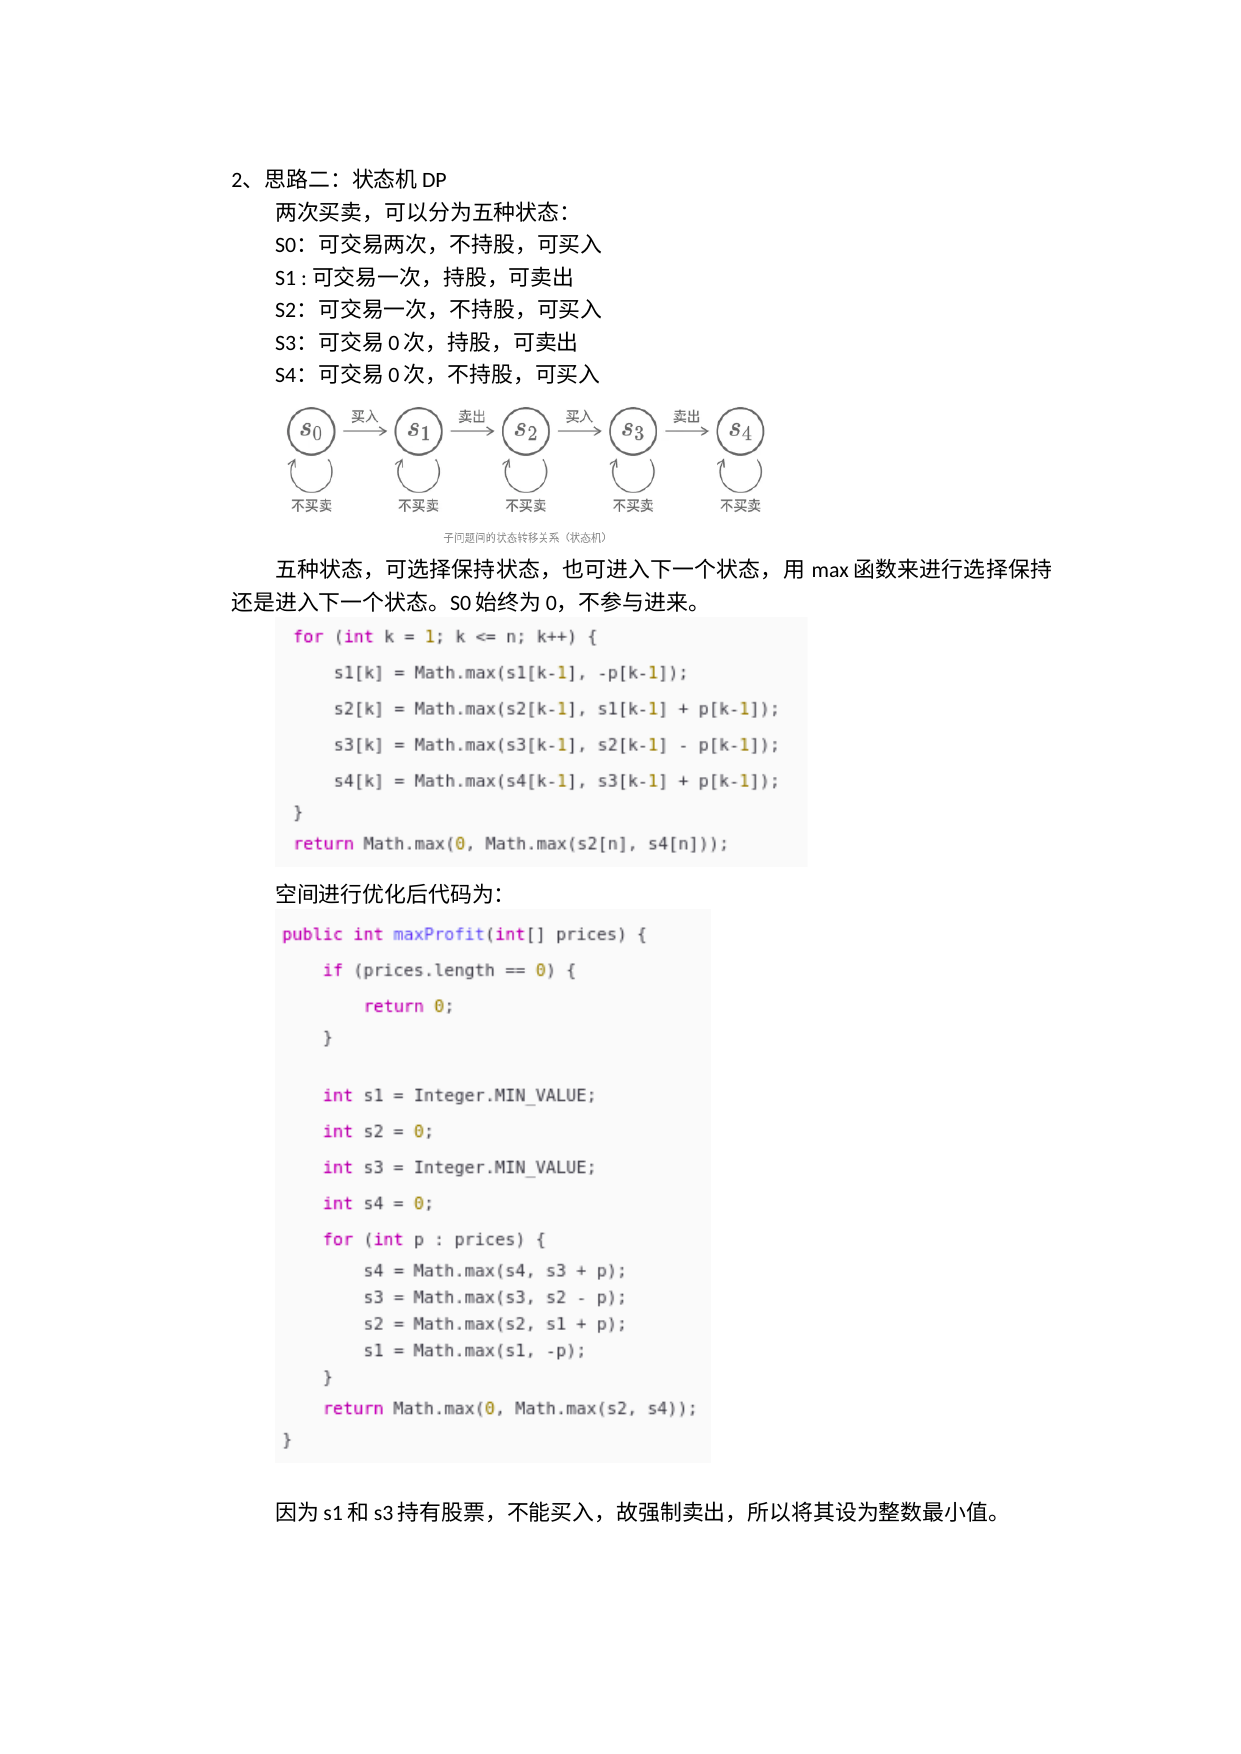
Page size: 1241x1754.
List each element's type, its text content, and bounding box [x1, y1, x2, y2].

list S1 : 可交易一次，持股，可卖出 [231, 259, 1053, 292]
picture [275, 389, 773, 545]
list S3：可交易0次，持股，可卖出 [231, 324, 1053, 357]
list 五种状态，可选择保持状态，也可进入下一个状态，用max函数来进行选择保持还是进入下一个状态。S0始终为0，不参与进来。 [231, 552, 1053, 617]
list S4：可交易0次，不持股，可买入 [231, 357, 1053, 389]
list S2：可交易一次，不持股，可买入 [231, 292, 1053, 324]
list 空间进行优化后代码为： [231, 877, 1053, 909]
picture [275, 617, 808, 867]
list 因为s1和s3持有股票，不能买入，故强制卖出，所以将其设为整数最小值。 [231, 1494, 1053, 1527]
picture [275, 909, 711, 1463]
list 思路二：状态机DP [187, 162, 1053, 194]
list S0：可交易两次，不持股，可买入 [231, 227, 1053, 259]
list 两次买卖，可以分为五种状态： [231, 194, 1053, 227]
